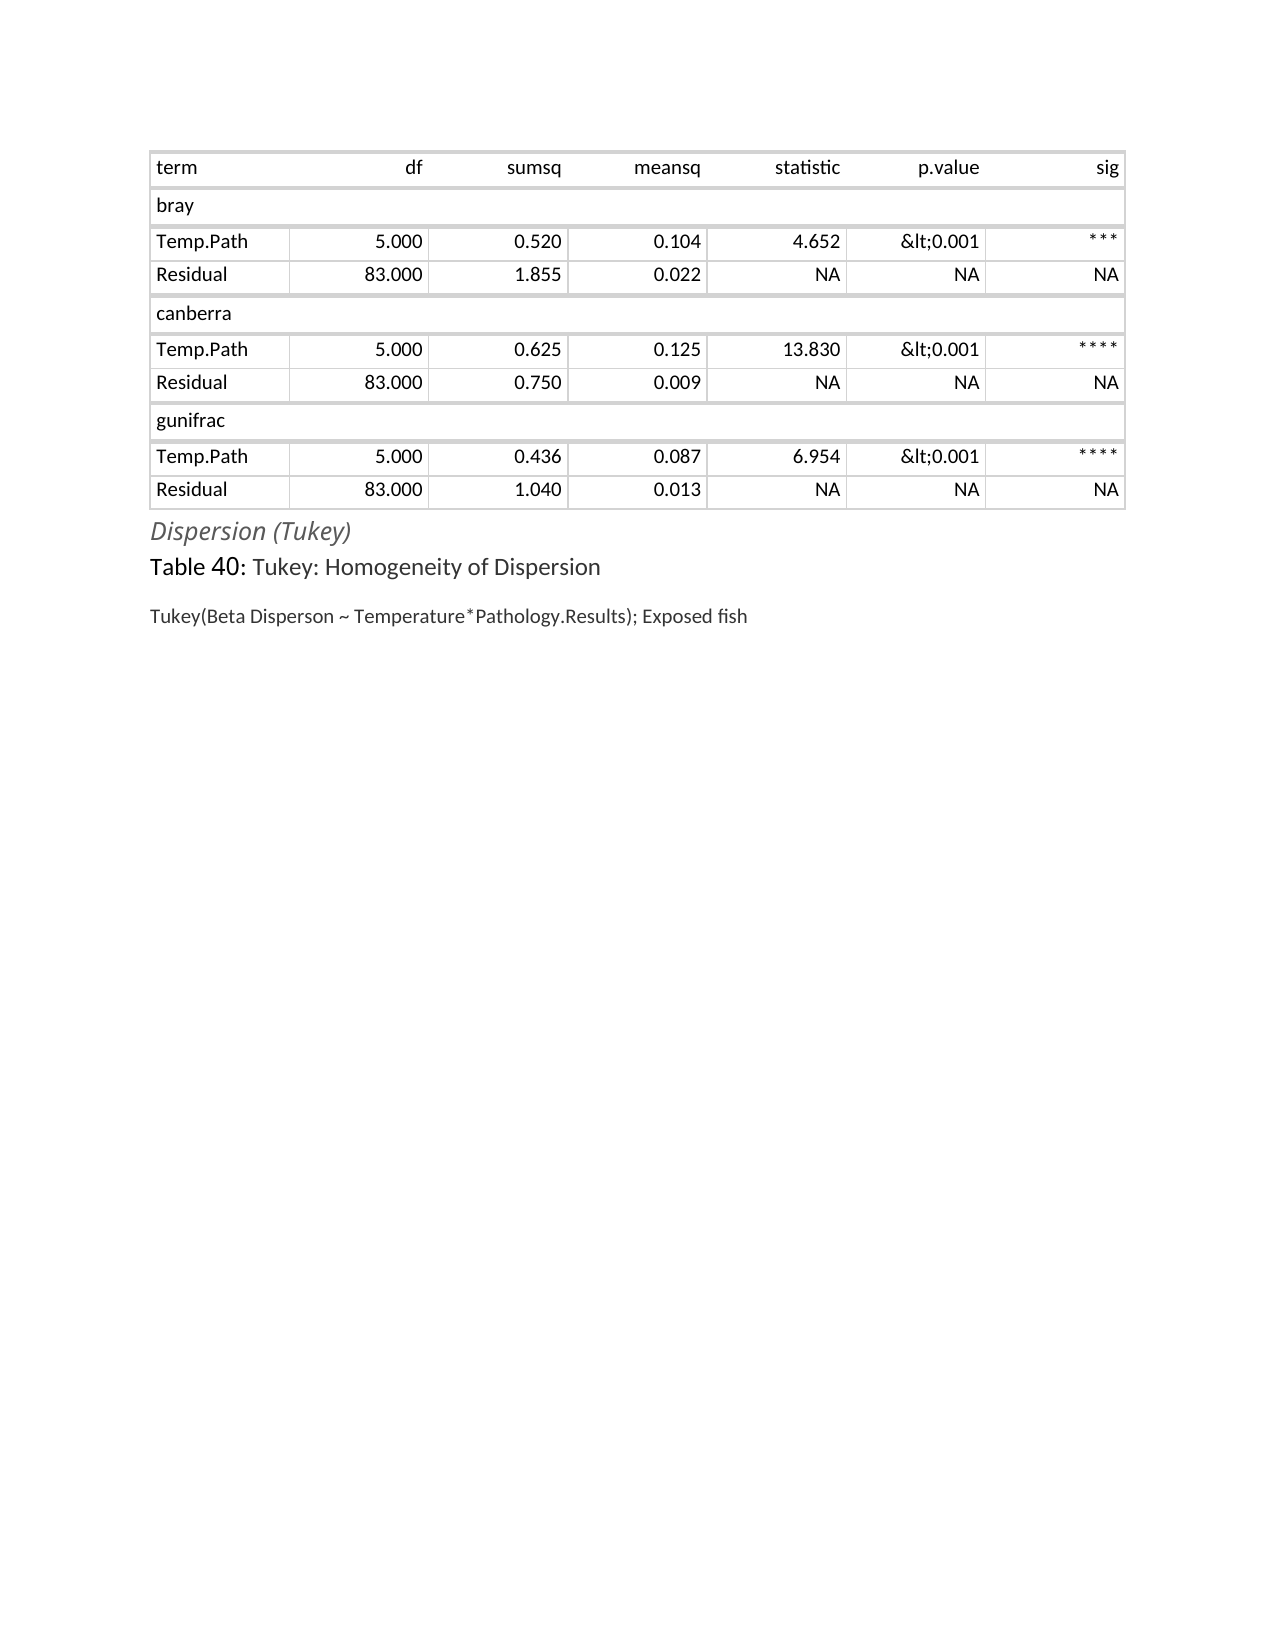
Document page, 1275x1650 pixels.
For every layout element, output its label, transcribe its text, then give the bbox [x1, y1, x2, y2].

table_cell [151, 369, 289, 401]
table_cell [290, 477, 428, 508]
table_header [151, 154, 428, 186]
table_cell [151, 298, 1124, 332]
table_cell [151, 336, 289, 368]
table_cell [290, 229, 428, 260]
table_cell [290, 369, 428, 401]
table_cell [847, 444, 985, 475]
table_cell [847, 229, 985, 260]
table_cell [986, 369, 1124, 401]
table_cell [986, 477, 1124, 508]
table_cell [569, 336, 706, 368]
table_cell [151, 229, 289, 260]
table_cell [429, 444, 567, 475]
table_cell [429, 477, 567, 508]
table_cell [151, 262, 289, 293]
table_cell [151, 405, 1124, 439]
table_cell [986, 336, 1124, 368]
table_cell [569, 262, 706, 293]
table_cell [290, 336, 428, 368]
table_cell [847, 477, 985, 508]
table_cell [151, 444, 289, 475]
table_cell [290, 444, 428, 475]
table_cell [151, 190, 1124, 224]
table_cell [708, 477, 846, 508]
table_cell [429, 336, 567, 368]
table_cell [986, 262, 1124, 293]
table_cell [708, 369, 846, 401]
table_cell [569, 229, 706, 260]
subtitle Dispersion (Tukey) [150, 514, 1125, 548]
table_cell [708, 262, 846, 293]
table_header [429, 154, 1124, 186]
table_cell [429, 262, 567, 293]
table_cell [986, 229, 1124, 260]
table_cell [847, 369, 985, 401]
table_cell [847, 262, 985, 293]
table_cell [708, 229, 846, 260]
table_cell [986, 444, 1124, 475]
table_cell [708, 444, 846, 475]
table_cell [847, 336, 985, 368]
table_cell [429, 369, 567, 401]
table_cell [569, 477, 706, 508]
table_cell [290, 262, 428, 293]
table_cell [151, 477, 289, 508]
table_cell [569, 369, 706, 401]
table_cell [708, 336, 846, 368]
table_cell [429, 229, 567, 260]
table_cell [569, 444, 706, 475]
